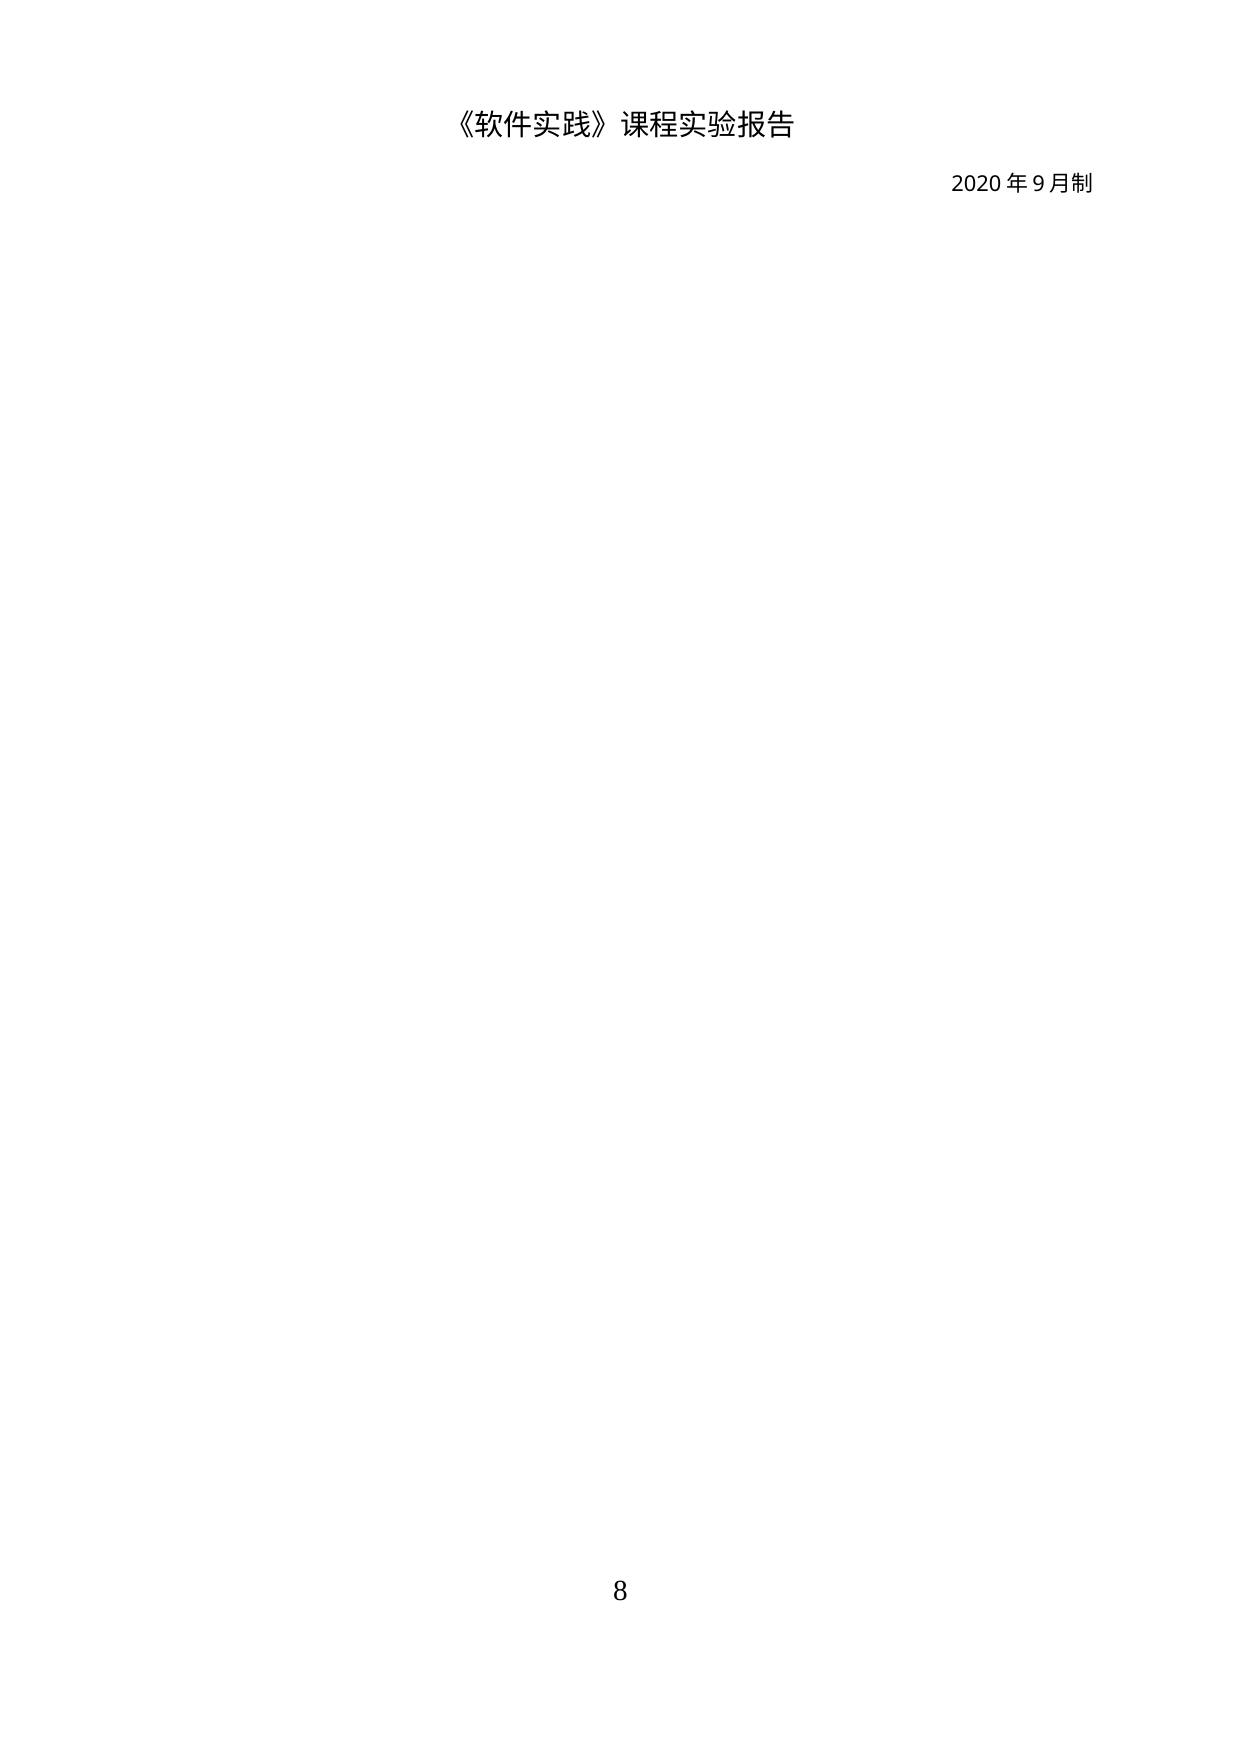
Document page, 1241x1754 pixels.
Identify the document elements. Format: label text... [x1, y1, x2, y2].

text 2020年9月制 [148, 166, 1092, 198]
